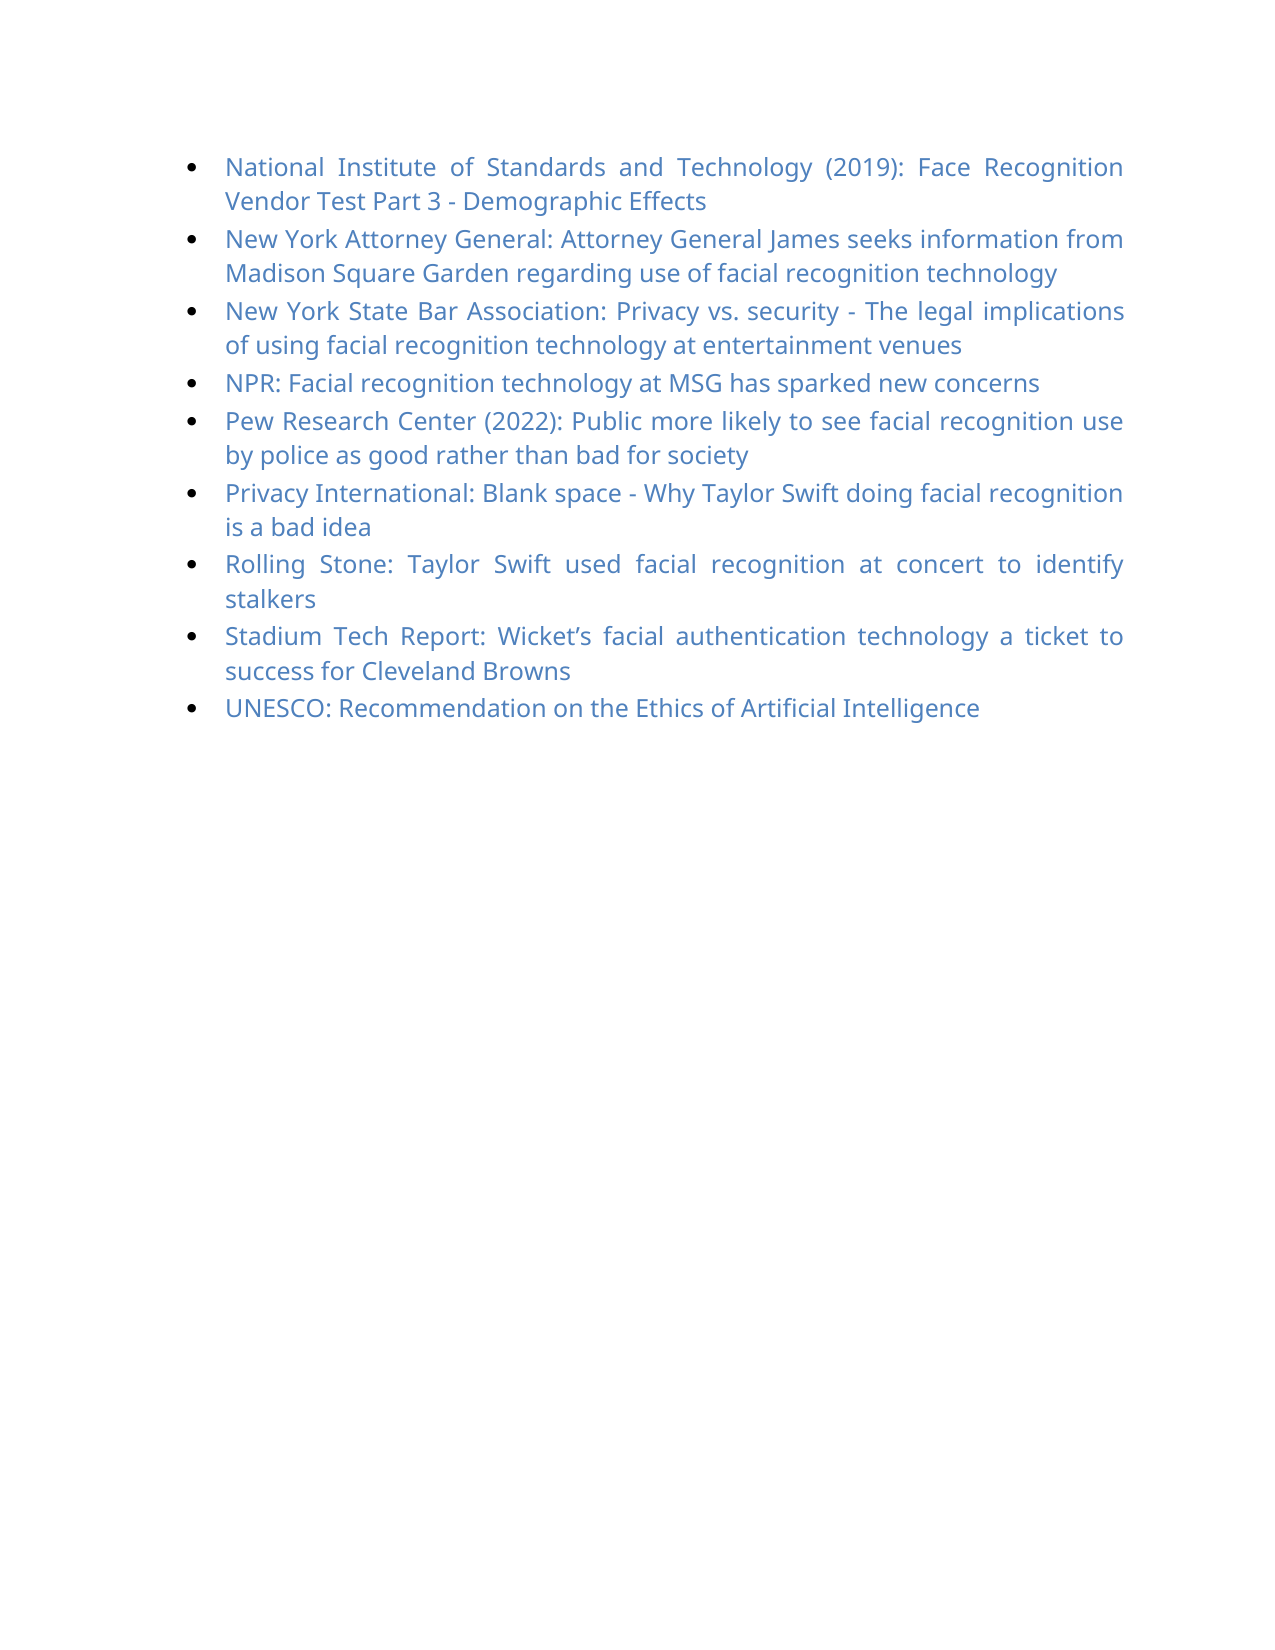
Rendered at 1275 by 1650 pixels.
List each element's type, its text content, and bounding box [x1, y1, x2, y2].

list UNESCO: Recommendation on the Ethics of Artificial Intelligence [187, 691, 1125, 725]
list Privacy International: Blank space - Why Taylor Swift doing facial recognition is a bad idea [187, 475, 1125, 543]
list Rolling Stone: Taylor Swift used facial recognition at concert to identify stalkers [187, 547, 1125, 615]
list Pew Research Center (2022): Public more likely to see facial recognition use by police as good rather than bad for society [187, 403, 1125, 472]
list New York State Bar Association: Privacy vs. security - The legal implications of using facial recognition technology at entertainment venues [187, 294, 1125, 362]
list National Institute of Standards and Technology (2019): Face Recognition Vendor Test Part 3 - Demographic Effects [187, 150, 1125, 218]
list NPR: Facial recognition technology at MSG has sparked new concerns [187, 366, 1125, 400]
list New York Attorney General: Attorney General James seeks information from Madison Square Garden regarding use of facial recognition technology [187, 222, 1125, 290]
list Stadium Tech Report: Wicket’s facial authentication technology a ticket to success for Cleveland Browns [187, 619, 1125, 687]
